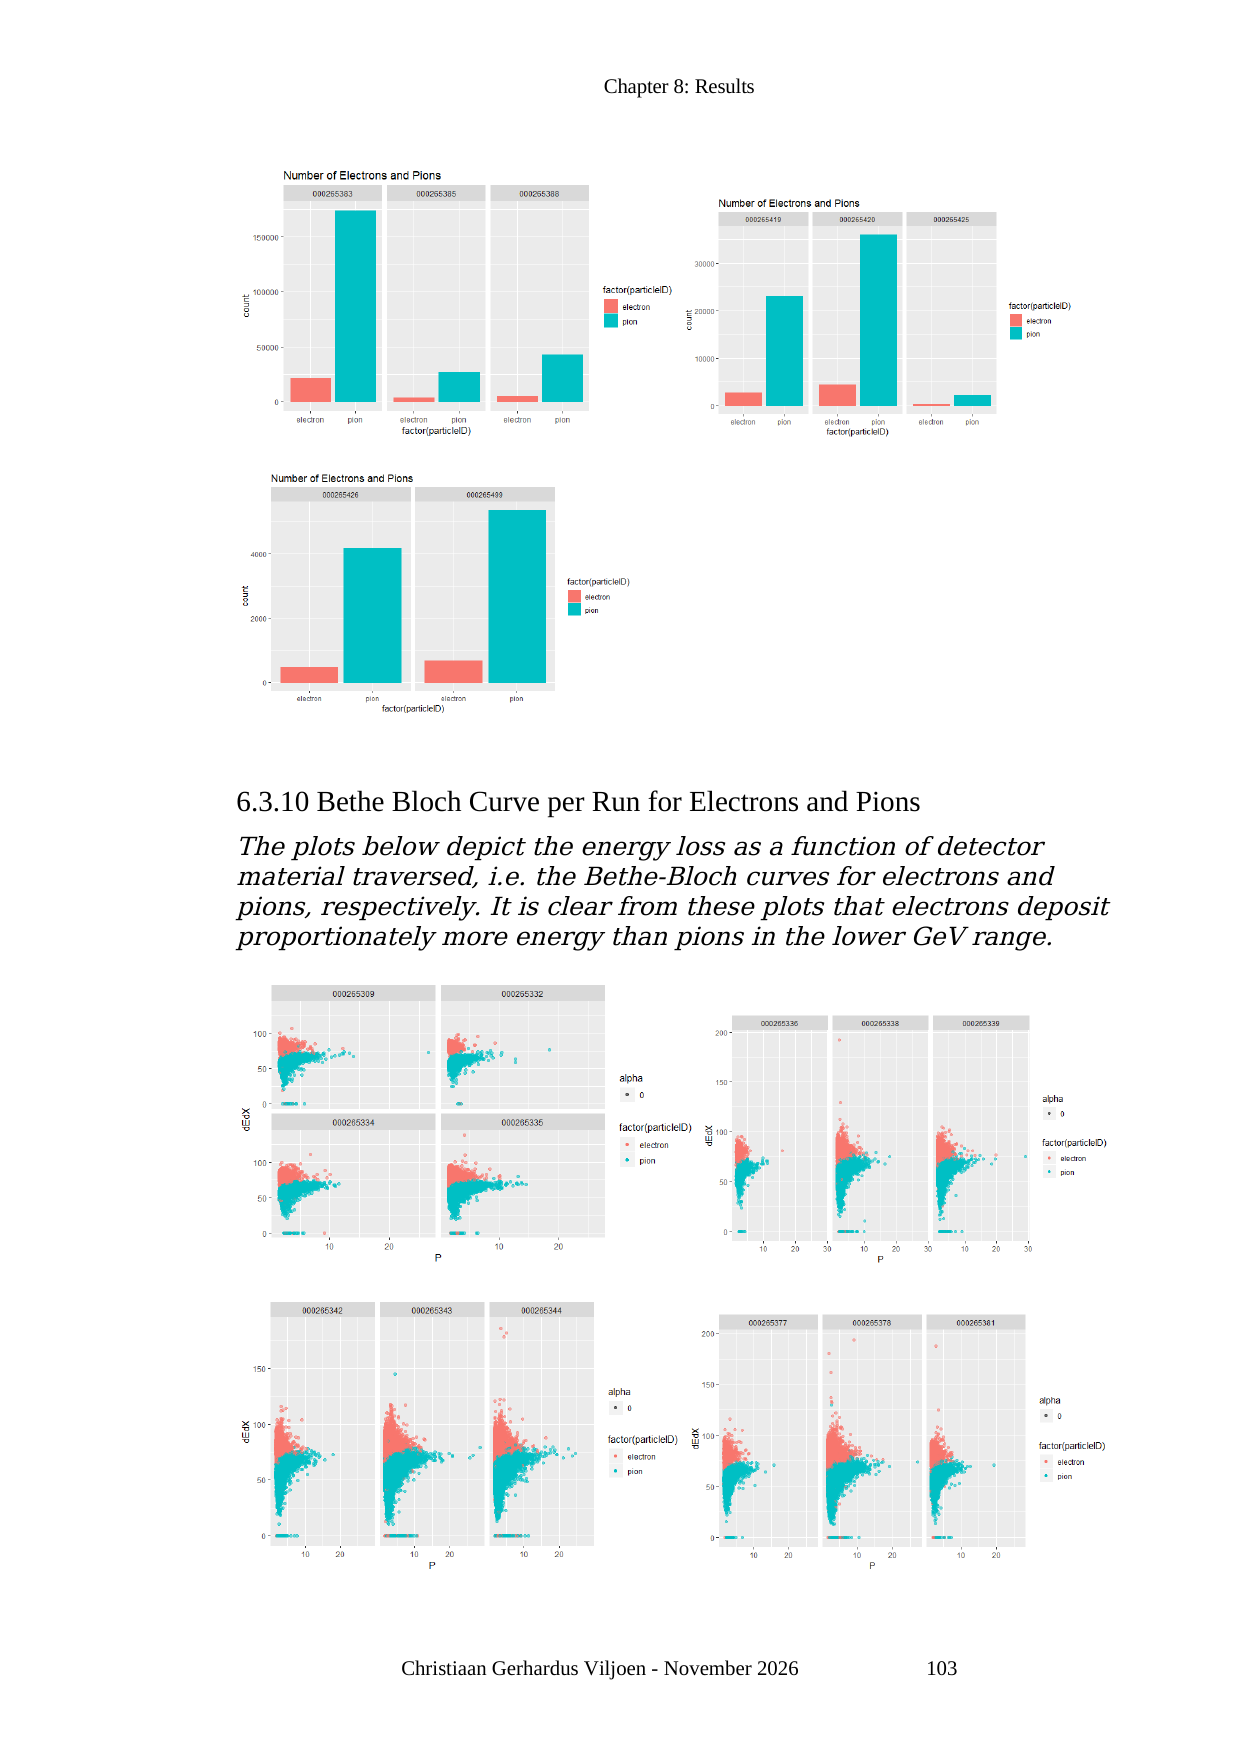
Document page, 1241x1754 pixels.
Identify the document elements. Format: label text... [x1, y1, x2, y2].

picture [236, 469, 638, 717]
picture [236, 165, 1078, 440]
text The plots below depict the energy loss as a function of detector material traversed, i.e. the Bethe-Bloch curves for electrons and pions, respectively. It is clear from these plots that electrons deposit proportionately more energy than pions in the lower GeV range. [236, 831, 1122, 951]
picture [236, 1297, 1114, 1575]
subtitle Bethe Bloch Curve per Run for Electrons and Pions [236, 784, 1122, 818]
picture [236, 980, 1115, 1268]
